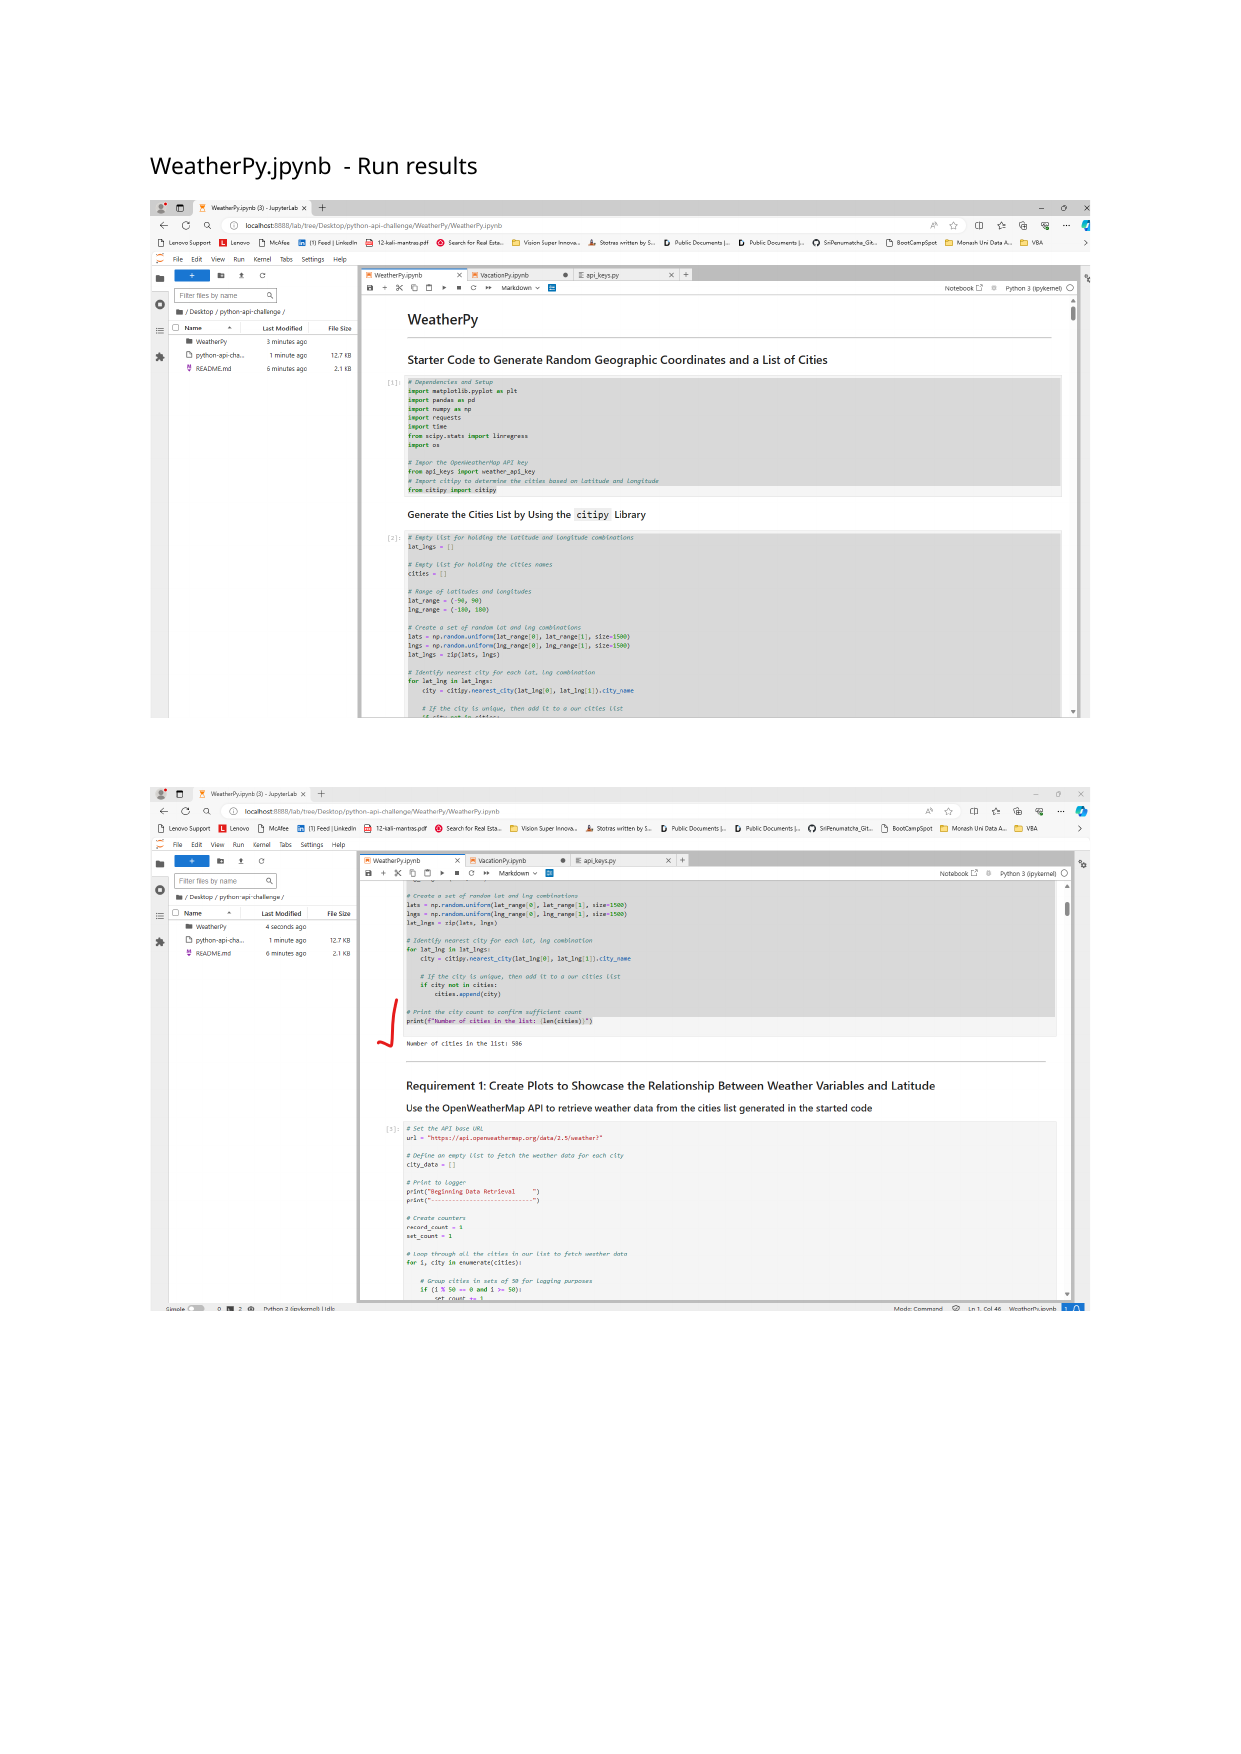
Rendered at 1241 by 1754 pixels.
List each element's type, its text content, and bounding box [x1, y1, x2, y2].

picture [150, 200, 1091, 718]
text WeatherPy.jpynb - Run results [150, 150, 1090, 181]
picture [150, 787, 1091, 1311]
